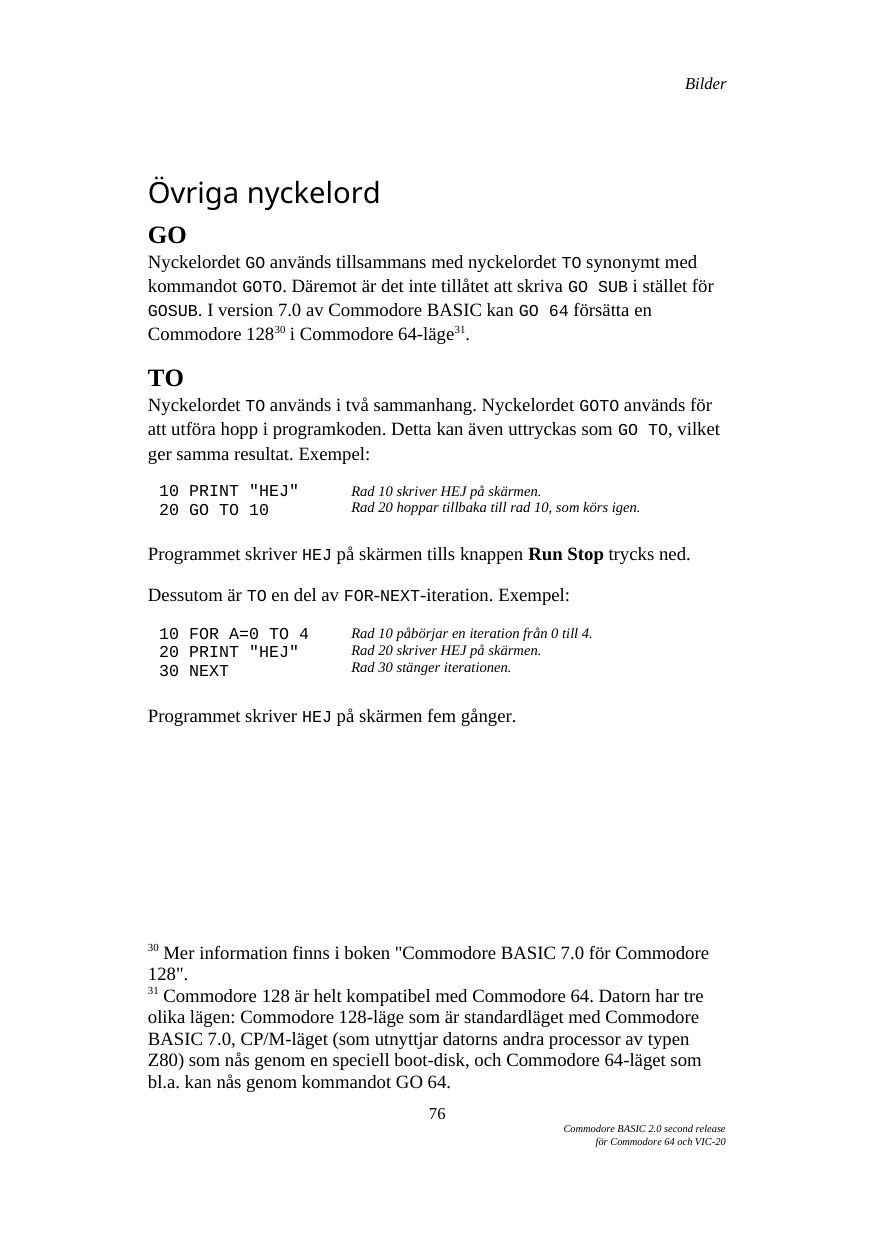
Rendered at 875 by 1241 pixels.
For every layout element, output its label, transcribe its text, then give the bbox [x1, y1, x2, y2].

subtitle TO [148, 363, 726, 392]
text Nyckelordet GO används tillsammans med nyckelordet TO synonymt med kommandot GOTO. Däremot är det inte tillåtet att skriva GO SUB i stället för GOSUB. I version 7.0 av Commodore BASIC kan GO 64 försätta en Commodore 128 i Commodore 64-läge. [148, 251, 726, 345]
table_header Rad 10 påbörjar en iteration från 0 till 4. Rad 20 skriver HEJ på skärmen. Rad 30 stänger iterationen. [340, 625, 726, 682]
subtitle GO [148, 220, 726, 248]
text Programmet skriver HEJ på skärmen tills knappen Run Stop trycks ned. [148, 520, 726, 566]
text Dessutom är TO en del av FOR-NEXT-iteration. Exempel: [148, 584, 726, 607]
table_header 10 PRINT "HEJ" 20 GO TO 10 [148, 483, 340, 520]
text Nyckelordet TO används i två sammanhang. Nyckelordet GOTO används för att utföra hopp i programkoden. Detta kan även uttryckas som GO TO, vilket ger samma resultat. Exempel: [148, 394, 726, 464]
text Programmet skriver HEJ på skärmen fem gånger. [148, 682, 726, 727]
subtitle Övriga nyckelord [148, 173, 726, 212]
table_header 10 FOR A=0 TO 4 20 PRINT "HEJ" 30 NEXT [148, 625, 340, 682]
table_header Rad 10 skriver HEJ på skärmen. Rad 20 hoppar tillbaka till rad 10, som körs igen. [340, 483, 726, 520]
